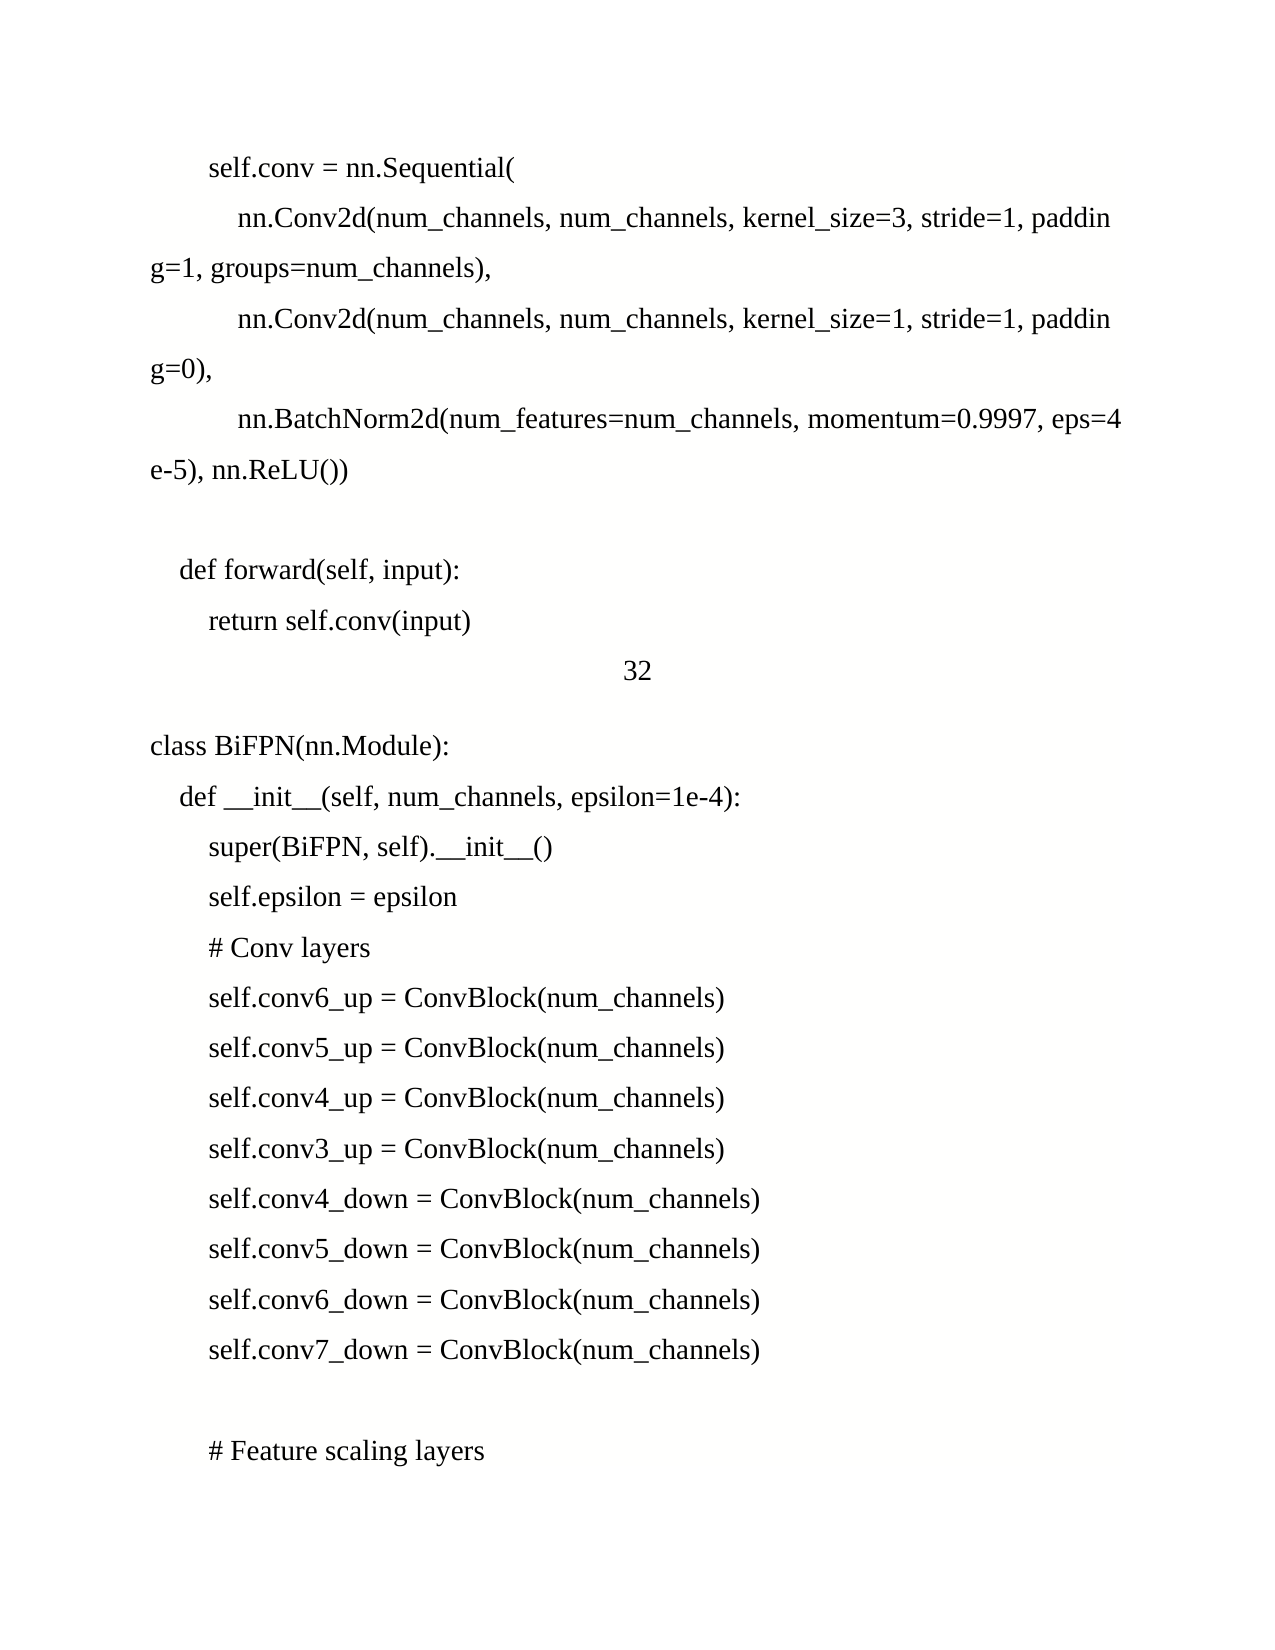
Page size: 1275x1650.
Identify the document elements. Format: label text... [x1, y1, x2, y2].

text return self.conv(input) [150, 603, 1125, 636]
text self.epsilon = epsilon [150, 879, 1125, 913]
text def forward(self, input): [150, 552, 1125, 586]
text self.conv3_up = ConvBlock(num_channels) [150, 1131, 1125, 1164]
text self.conv6_up = ConvBlock(num_channels) [150, 980, 1125, 1013]
text self.conv4_down = ConvBlock(num_channels) [150, 1181, 1125, 1215]
text nn.Conv2d(num_channels, num_channels, kernel_size=3, stride=1, padding=1, groups=num_channels), [150, 200, 1125, 284]
text # Conv layers [150, 930, 1125, 963]
text nn.Conv2d(num_channels, num_channels, kernel_size=1, stride=1, padding=0), [150, 301, 1125, 385]
text self.conv7_down = ConvBlock(num_channels) [150, 1332, 1125, 1366]
text self.conv4_up = ConvBlock(num_channels) [150, 1081, 1125, 1114]
text # Feature scaling layers [150, 1433, 1125, 1466]
text self.conv6_down = ConvBlock(num_channels) [150, 1282, 1125, 1315]
text self.conv5_down = ConvBlock(num_channels) [150, 1232, 1125, 1265]
text super(BiFPN, self).__init__() [150, 829, 1125, 863]
text def __init__(self, num_channels, epsilon=1e-4): [150, 779, 1125, 812]
text nn.BatchNorm2d(num_features=num_channels, momentum=0.9997, eps=4e-5), nn.ReLU()) [150, 402, 1125, 485]
text 32 [150, 653, 1125, 687]
text class BiFPN(nn.Module): [150, 728, 1125, 762]
text self.conv5_up = ConvBlock(num_channels) [150, 1030, 1125, 1064]
text self.conv = nn.Sequential( [150, 150, 1125, 183]
